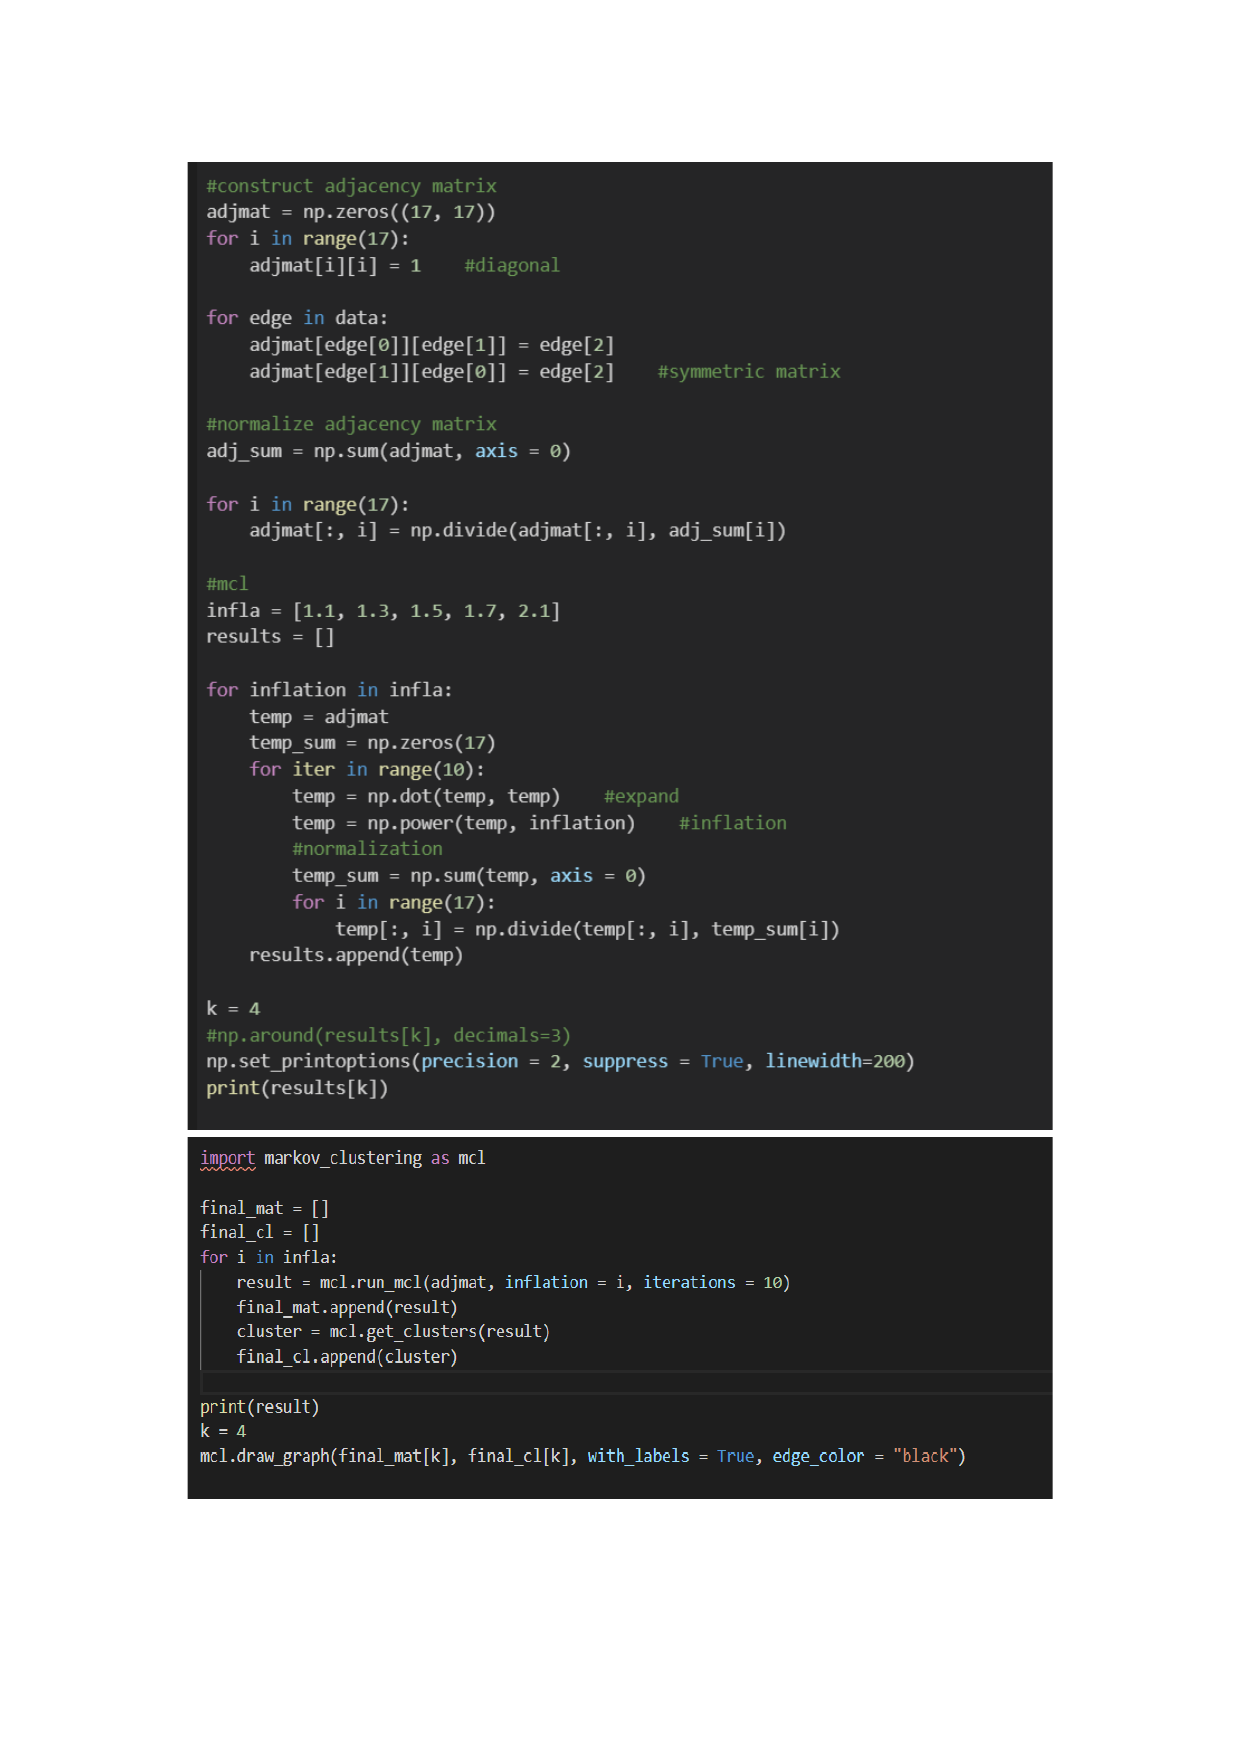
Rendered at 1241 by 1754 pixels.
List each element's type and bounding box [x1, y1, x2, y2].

picture [187, 1137, 1053, 1499]
picture [187, 162, 1053, 1130]
